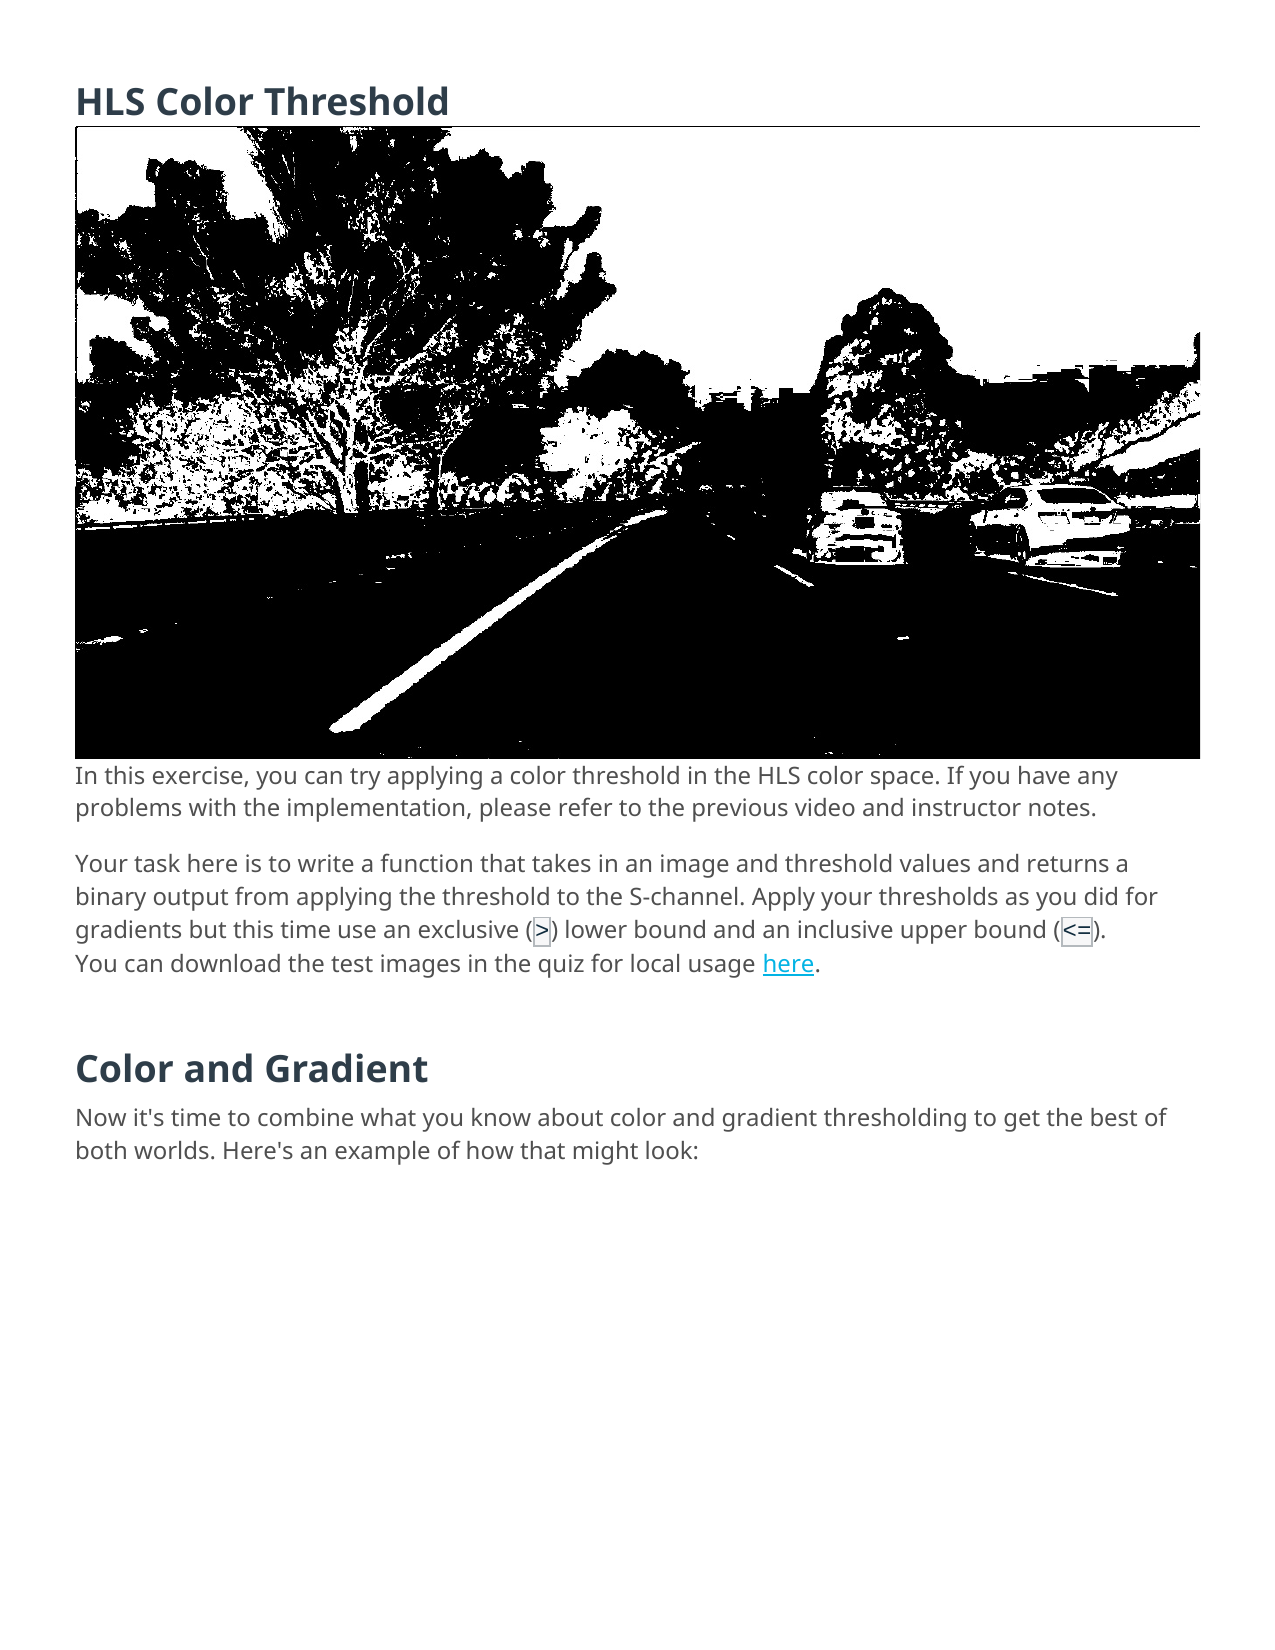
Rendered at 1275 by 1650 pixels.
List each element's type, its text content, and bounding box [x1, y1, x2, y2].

text Now it's time to combine what you know about color and gradient thresholding to get the best of both worlds. Here's an example of how that might look: [75, 1101, 1200, 1166]
text You can download the test images in the quiz for local usage here. [75, 947, 1200, 979]
subtitle Color and Gradient [75, 1042, 1200, 1093]
picture [75, 126, 1200, 759]
subtitle HLS Color Threshold [75, 75, 1200, 126]
text In this exercise, you can try applying a color threshold in the HLS color space. If you have any problems with the implementation, please refer to the previous video and instructor notes. [75, 759, 1200, 824]
text Your task here is to write a function that takes in an image and threshold values and returns a binary output from applying the threshold to the S-channel. Apply your thresholds as you did for gradients but this time use an exclusive (>) lower bound and an inclusive upper bound (<=). [75, 847, 1200, 947]
